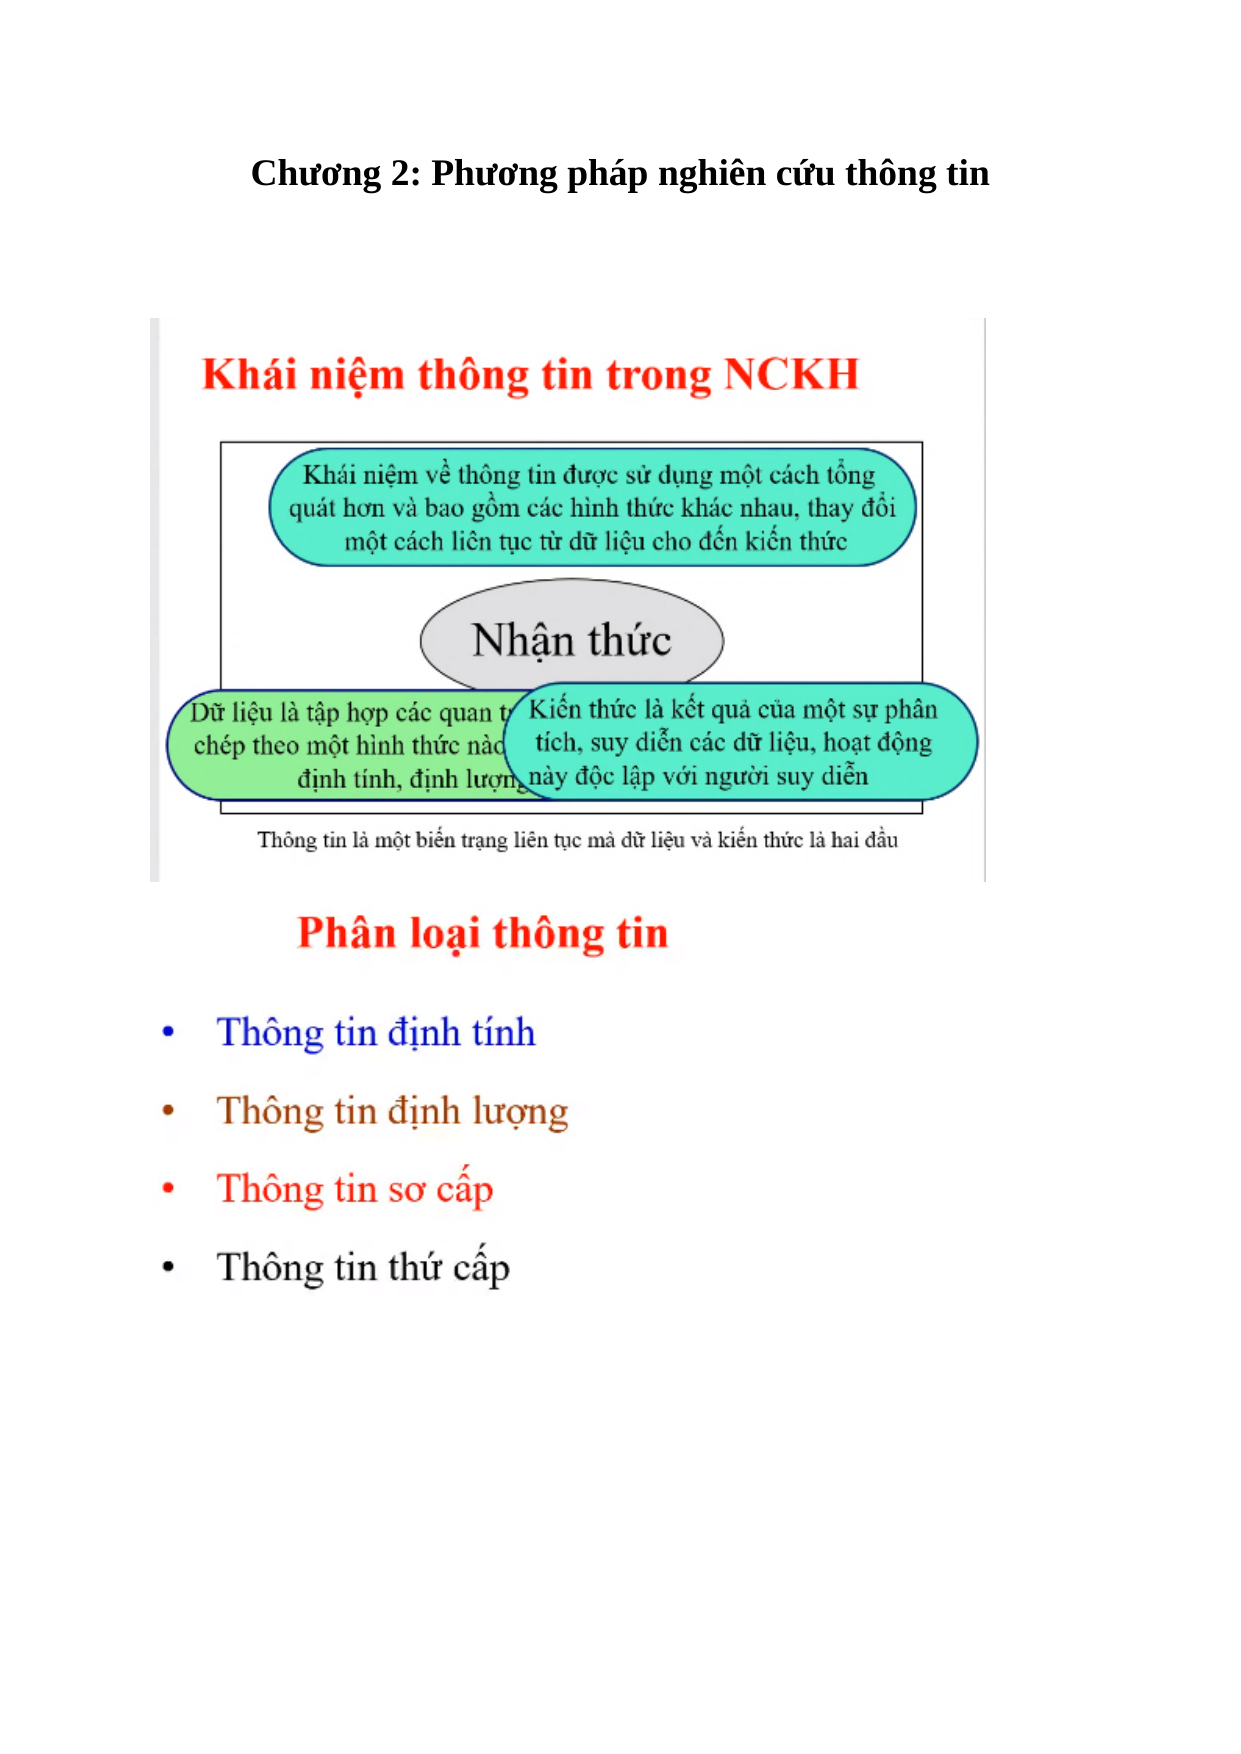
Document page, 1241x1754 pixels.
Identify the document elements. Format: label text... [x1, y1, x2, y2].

text Chương 2: Phương pháp nghiên cứu thông tin [150, 150, 1090, 193]
picture [150, 900, 729, 1343]
picture [150, 318, 986, 882]
